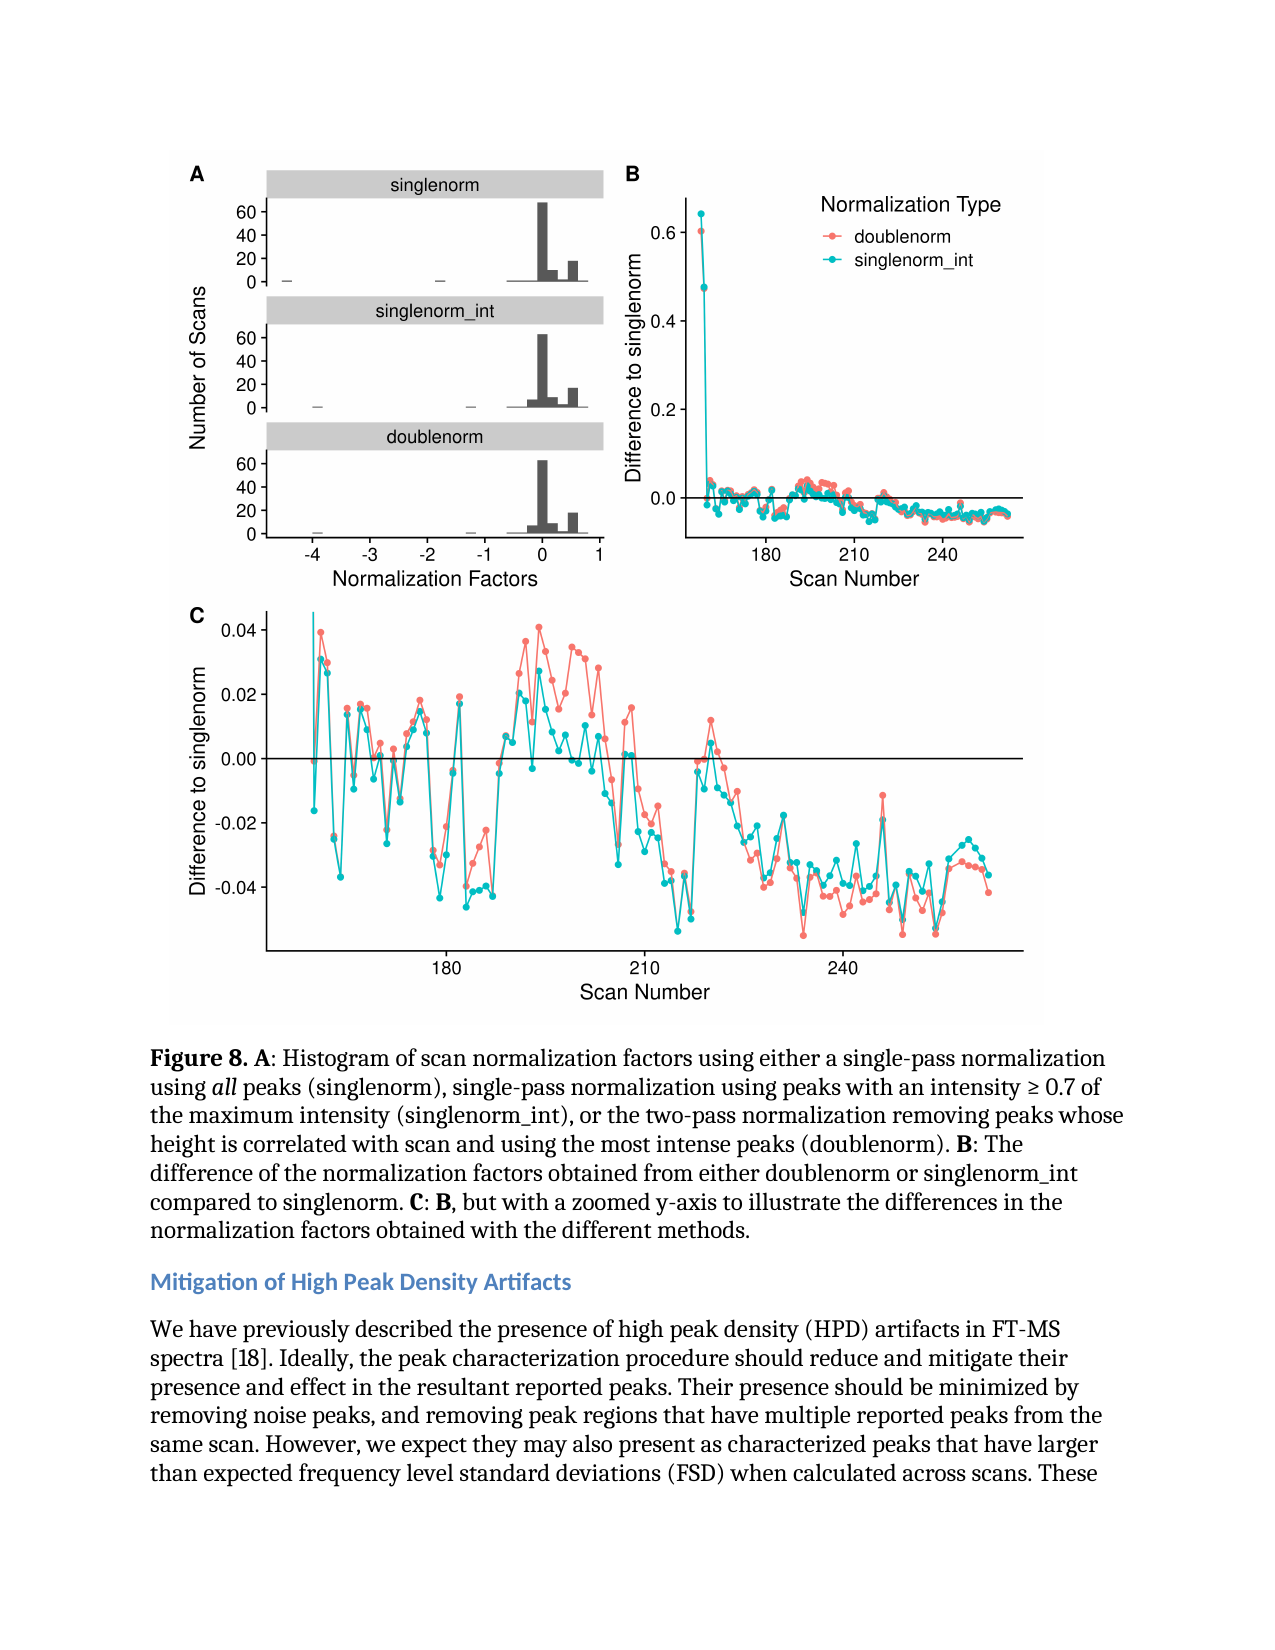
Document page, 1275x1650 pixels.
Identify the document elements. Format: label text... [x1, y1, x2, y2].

picture [168, 150, 1044, 1025]
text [150, 1315, 1125, 1488]
subtitle Mitigation of High Peak Density Artifacts [150, 1266, 1125, 1296]
text Figure 8. A: Histogram of scan normalization factors using either a single-pass normalization using all peaks (singlenorm), single-pass normalization using peaks with an intensity ≥ 0.7 of the maximum intensity (singlenorm_int), or the two-pass normalization removing peaks whose height is correlated with scan and using the most intense peaks (doublenorm). B: The difference of the normalization factors obtained from either doublenorm or singlenorm_int compared to singlenorm. C: B, but with a zoomed y-axis to illustrate the differences in the normalization factors obtained with the different methods. [150, 1044, 1125, 1245]
